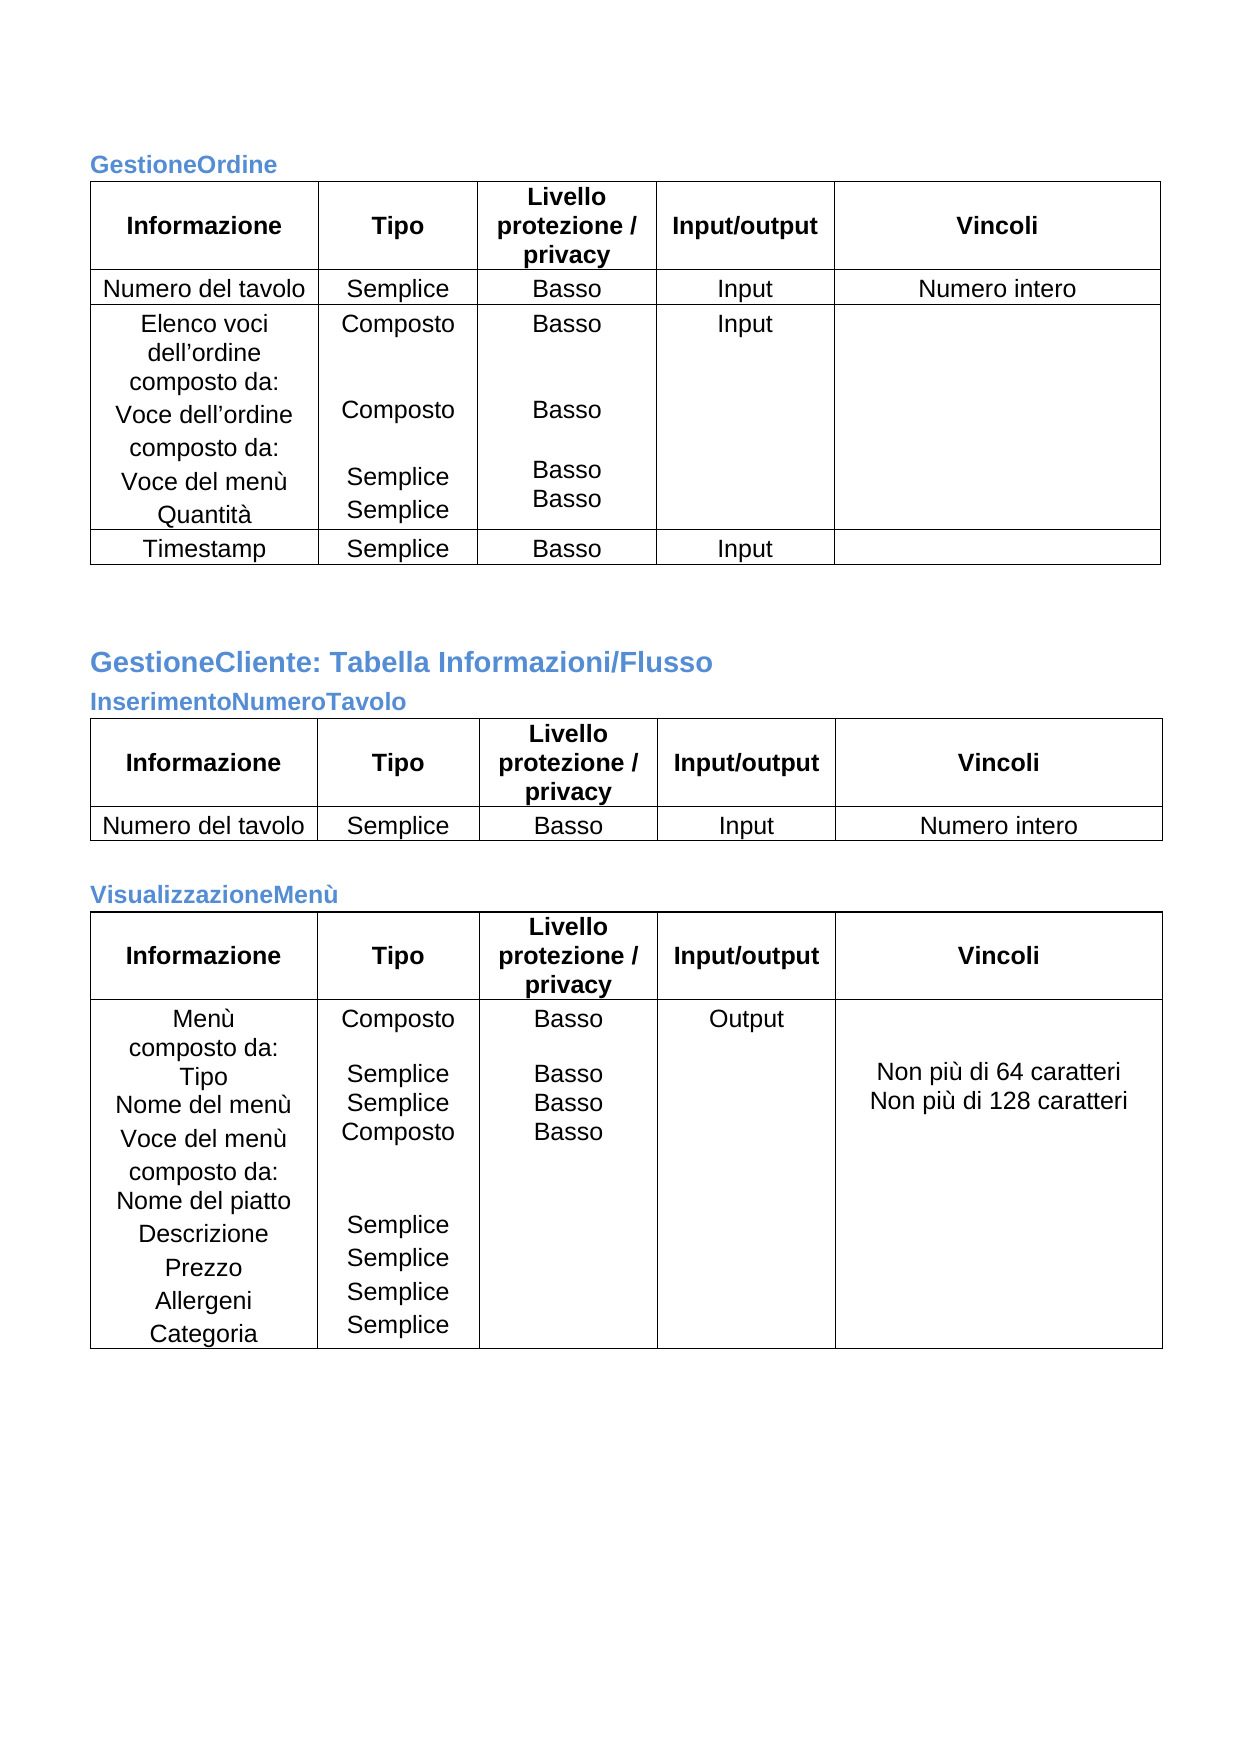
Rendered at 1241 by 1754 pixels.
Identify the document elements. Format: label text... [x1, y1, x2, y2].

table_cell Basso Basso Basso Basso [480, 1000, 657, 1348]
table_header Informazione [91, 913, 317, 999]
table_cell Composto Semplice Semplice Composto Semplice Semplice Semplice Semplice [318, 1000, 479, 1348]
table_cell [835, 530, 1160, 563]
table_header Input/output [657, 182, 834, 268]
table_header Vincoli [835, 182, 1160, 268]
table_cell Output [658, 1000, 835, 1348]
table_cell Basso [478, 270, 656, 303]
table_cell Input [657, 530, 834, 563]
table_cell Semplice [318, 807, 479, 840]
subtitle VisualizzazioneMenù [90, 880, 1149, 909]
table_cell Menù composto da: Tipo Nome del menù Voce del menù composto da: Nome del piatto Descrizione Prezzo Allergeni Categoria [91, 1000, 317, 1348]
table_header Informazione [91, 182, 318, 268]
table_cell Non più di 64 caratteri Non più di 128 caratteri [836, 1000, 1162, 1348]
table_cell Composto Composto Semplice Semplice [319, 305, 477, 529]
table_cell Numero del tavolo [91, 807, 317, 840]
table_cell Basso [478, 530, 656, 563]
table_header Livello protezione / privacy [478, 182, 656, 268]
table_header Tipo [319, 182, 477, 268]
table_header Informazione [91, 719, 317, 806]
table_cell Elenco voci dell’ordine composto da: Voce dell’ordine composto da: Voce del menù Quantità [91, 305, 318, 529]
table_cell Input [658, 807, 835, 840]
table_cell Semplice [319, 530, 477, 563]
table_cell Semplice [319, 270, 477, 303]
table_cell Numero del tavolo [91, 270, 318, 303]
table_cell [835, 305, 1160, 529]
table_header Livello protezione / privacy [480, 913, 657, 999]
subtitle GestioneOrdine [90, 150, 1149, 179]
table_header Input/output [658, 913, 835, 999]
table_header Tipo [318, 913, 479, 999]
table_cell Input [657, 305, 834, 529]
table_cell Basso Basso Basso Basso [478, 305, 656, 529]
subtitle GestioneCliente: Tabella Informazioni/Flusso [90, 646, 1149, 679]
table_header Vincoli [836, 913, 1162, 999]
table_cell Timestamp [91, 530, 318, 563]
table_cell Basso [480, 807, 657, 840]
table_cell Numero intero [835, 270, 1160, 303]
table_header Livello protezione / privacy [480, 719, 657, 806]
table_cell Input [657, 270, 834, 303]
table_header Input/output [658, 719, 835, 806]
subtitle InserimentoNumeroTavolo [90, 687, 1149, 716]
table_cell Numero intero [836, 807, 1162, 840]
table_header Vincoli [836, 719, 1162, 806]
table_header Tipo [318, 719, 479, 806]
